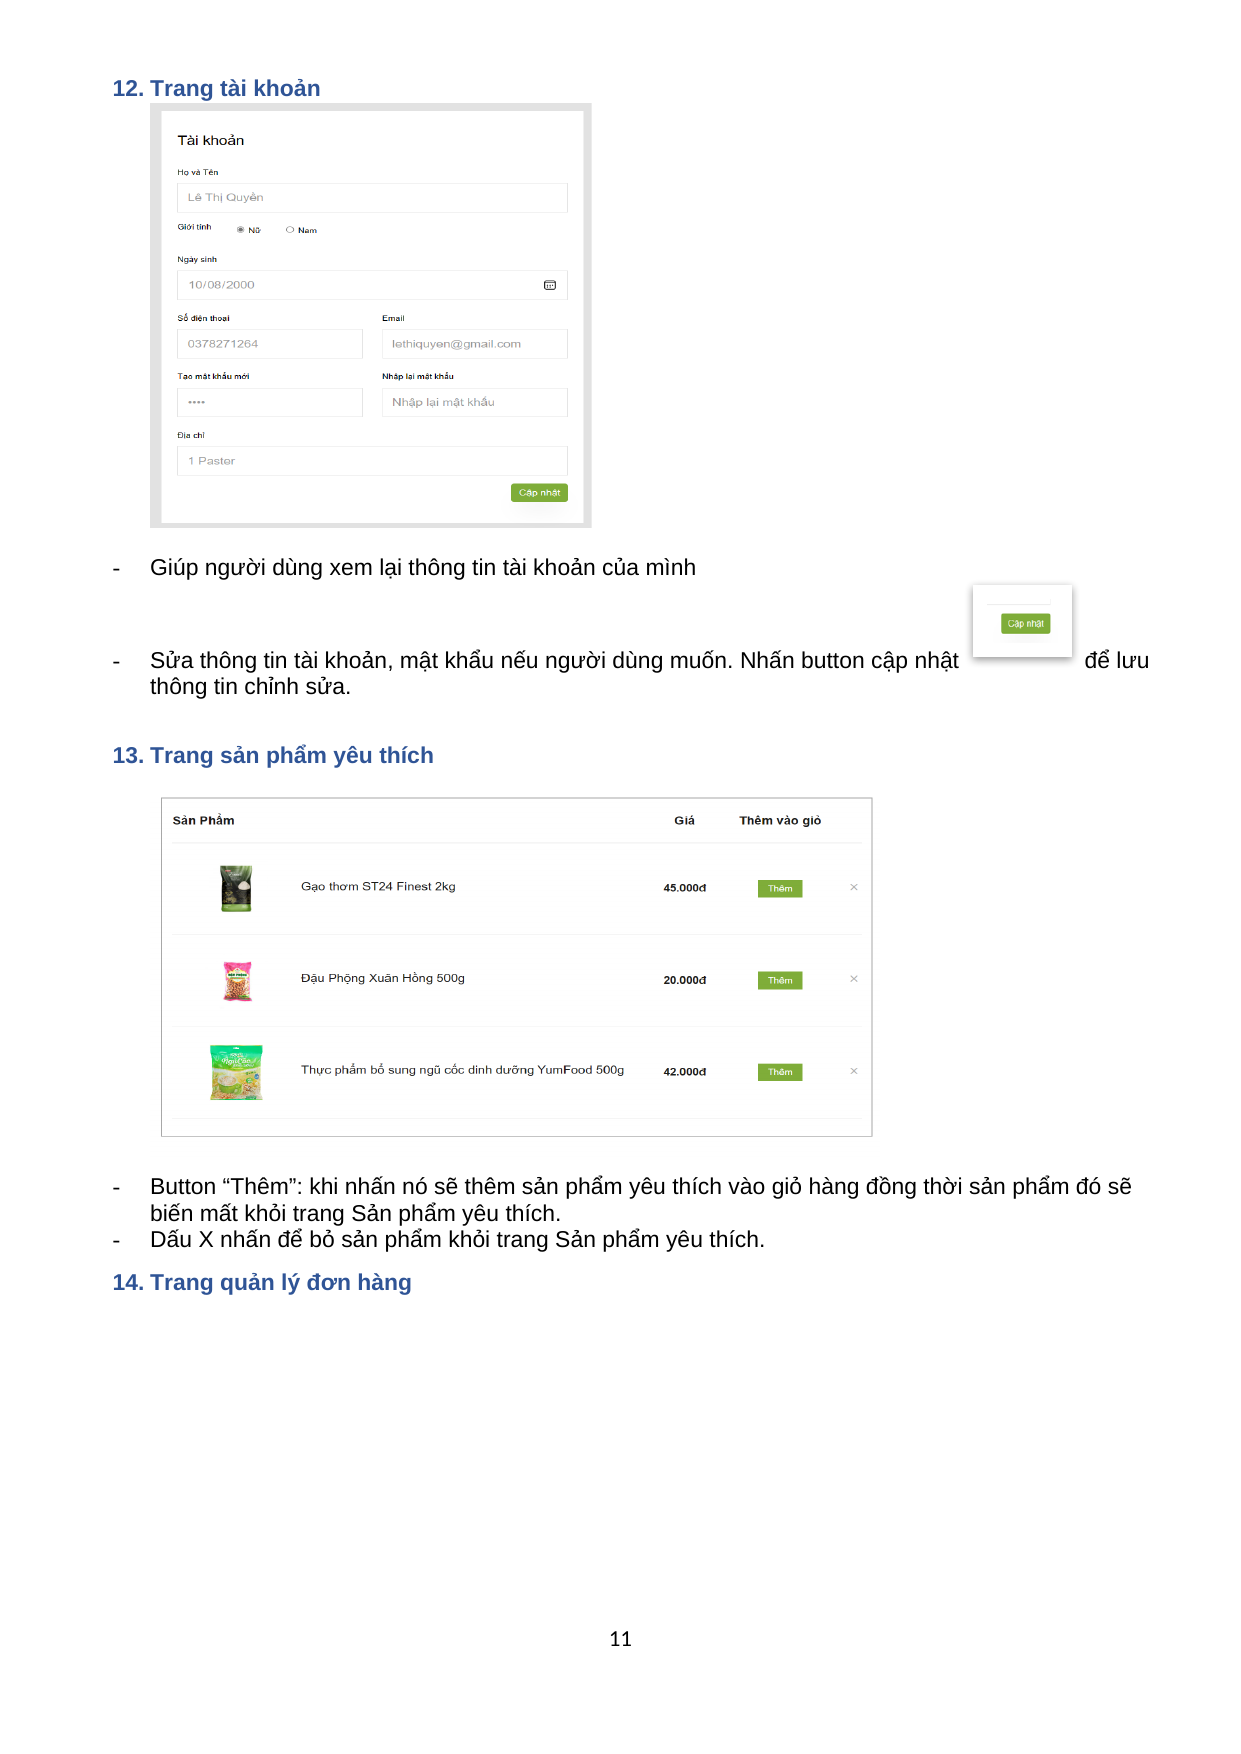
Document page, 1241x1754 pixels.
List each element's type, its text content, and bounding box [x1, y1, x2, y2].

picture [150, 103, 592, 528]
subtitle Trang sản phẩm yêu thích [112, 742, 1165, 769]
list Button “Thêm”: khi nhấn nó sẽ thêm sản phẩm yêu thích vào giỏ hàng đồng thời sản phẩm đó sẽ biến mất khỏi trang Sản phẩm yêu thích. [112, 1173, 1165, 1226]
subtitle Trang tài khoản [112, 75, 1165, 101]
list Giúp người dùng xem lại thông tin tài khoản của mình [112, 554, 1165, 580]
list Sửa thông tin tài khoản, mật khẩu nếu người dùng muốn. Nhấn button cập nhật để lưu thông tin chỉnh sửa. [112, 580, 1165, 699]
picture [987, 599, 1058, 643]
picture [150, 797, 881, 1157]
subtitle Trang quản lý đơn hàng [112, 1269, 1165, 1295]
list Dấu X nhấn để bỏ sản phẩm khỏi trang Sản phẩm yêu thích. [112, 1226, 1165, 1252]
